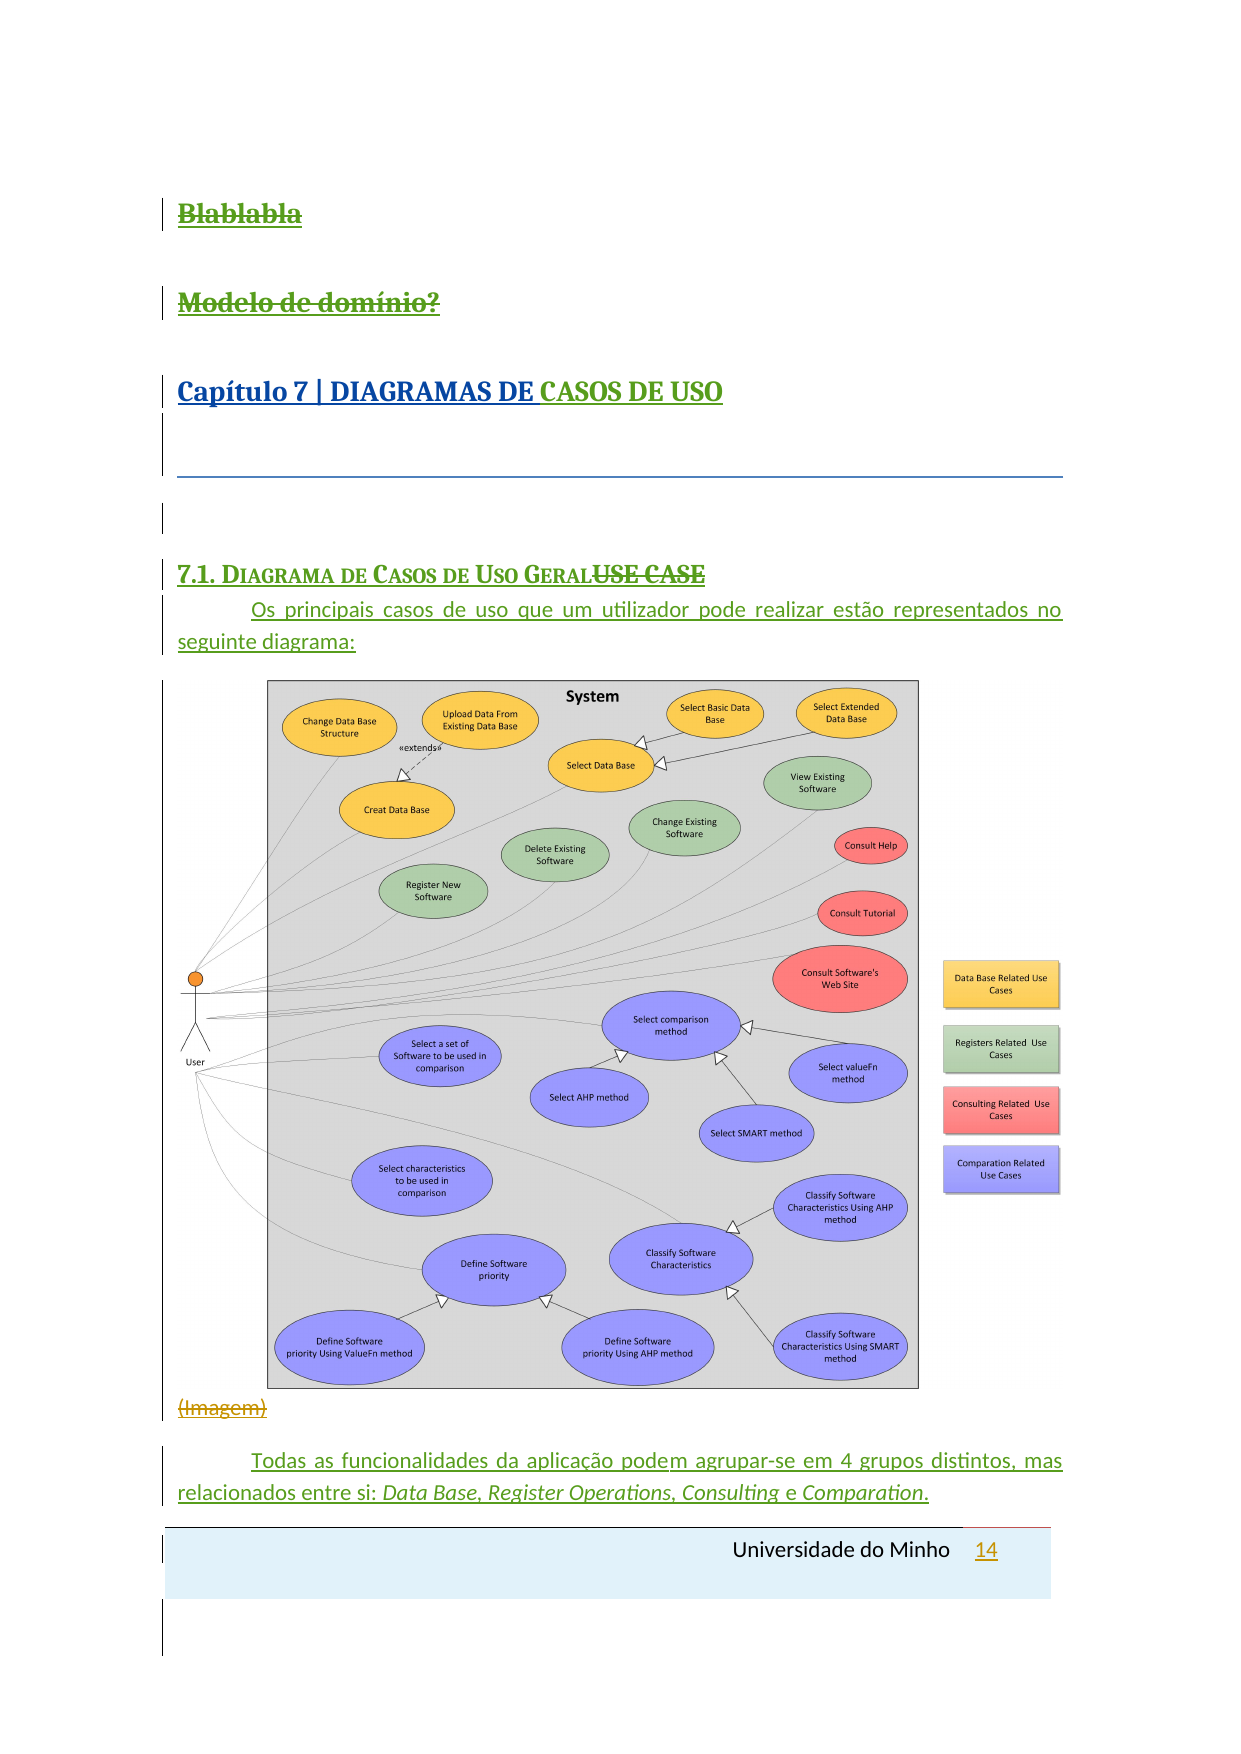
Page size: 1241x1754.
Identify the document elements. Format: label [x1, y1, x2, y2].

picture [177, 680, 1063, 1389]
